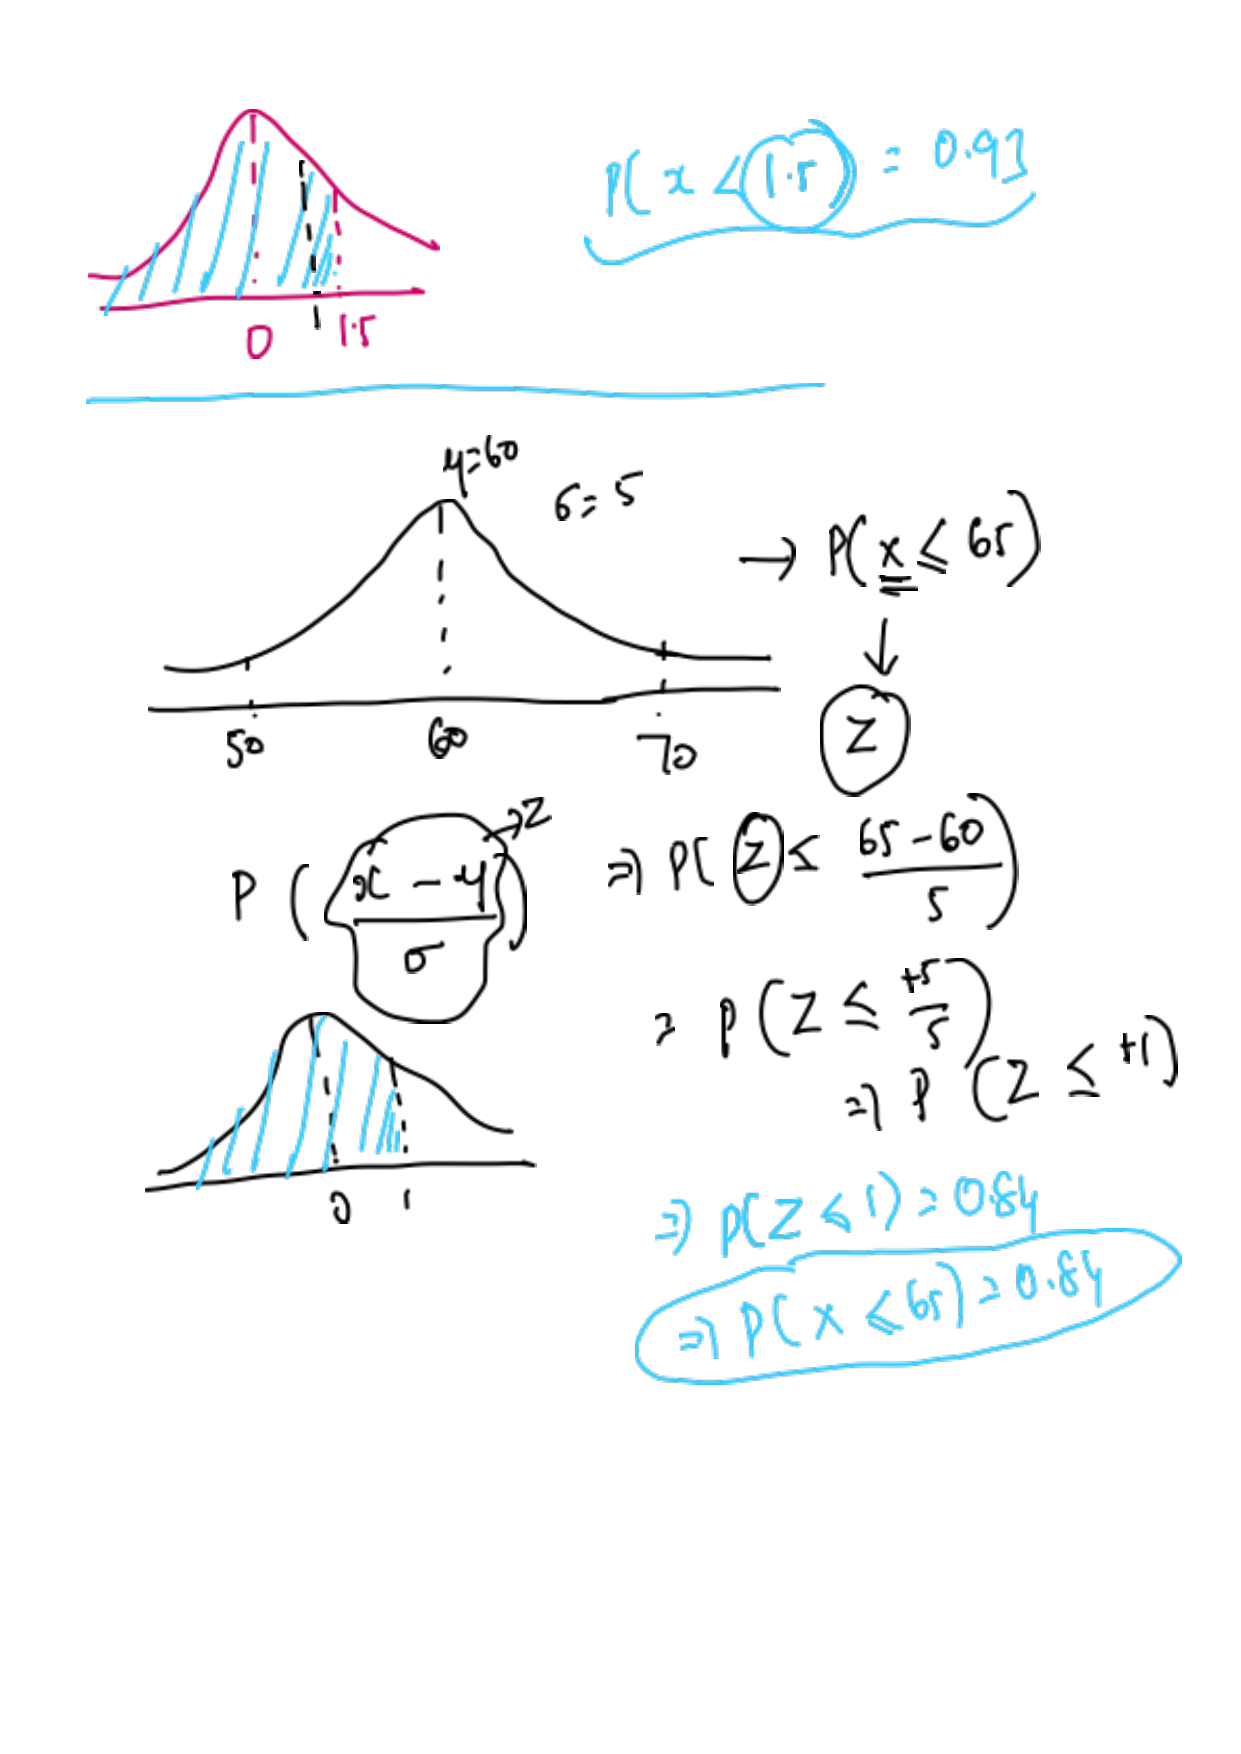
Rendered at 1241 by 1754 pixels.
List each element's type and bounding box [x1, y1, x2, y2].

picture [820, 490, 1041, 930]
picture [608, 837, 714, 895]
picture [584, 119, 1036, 265]
picture [148, 435, 796, 775]
picture [720, 958, 1039, 1131]
picture [635, 1171, 1182, 1385]
picture [733, 812, 820, 906]
picture [145, 797, 552, 1224]
picture [86, 383, 826, 404]
picture [655, 1013, 675, 1046]
picture [88, 109, 440, 359]
picture [1067, 1015, 1178, 1097]
picture [232, 864, 309, 941]
